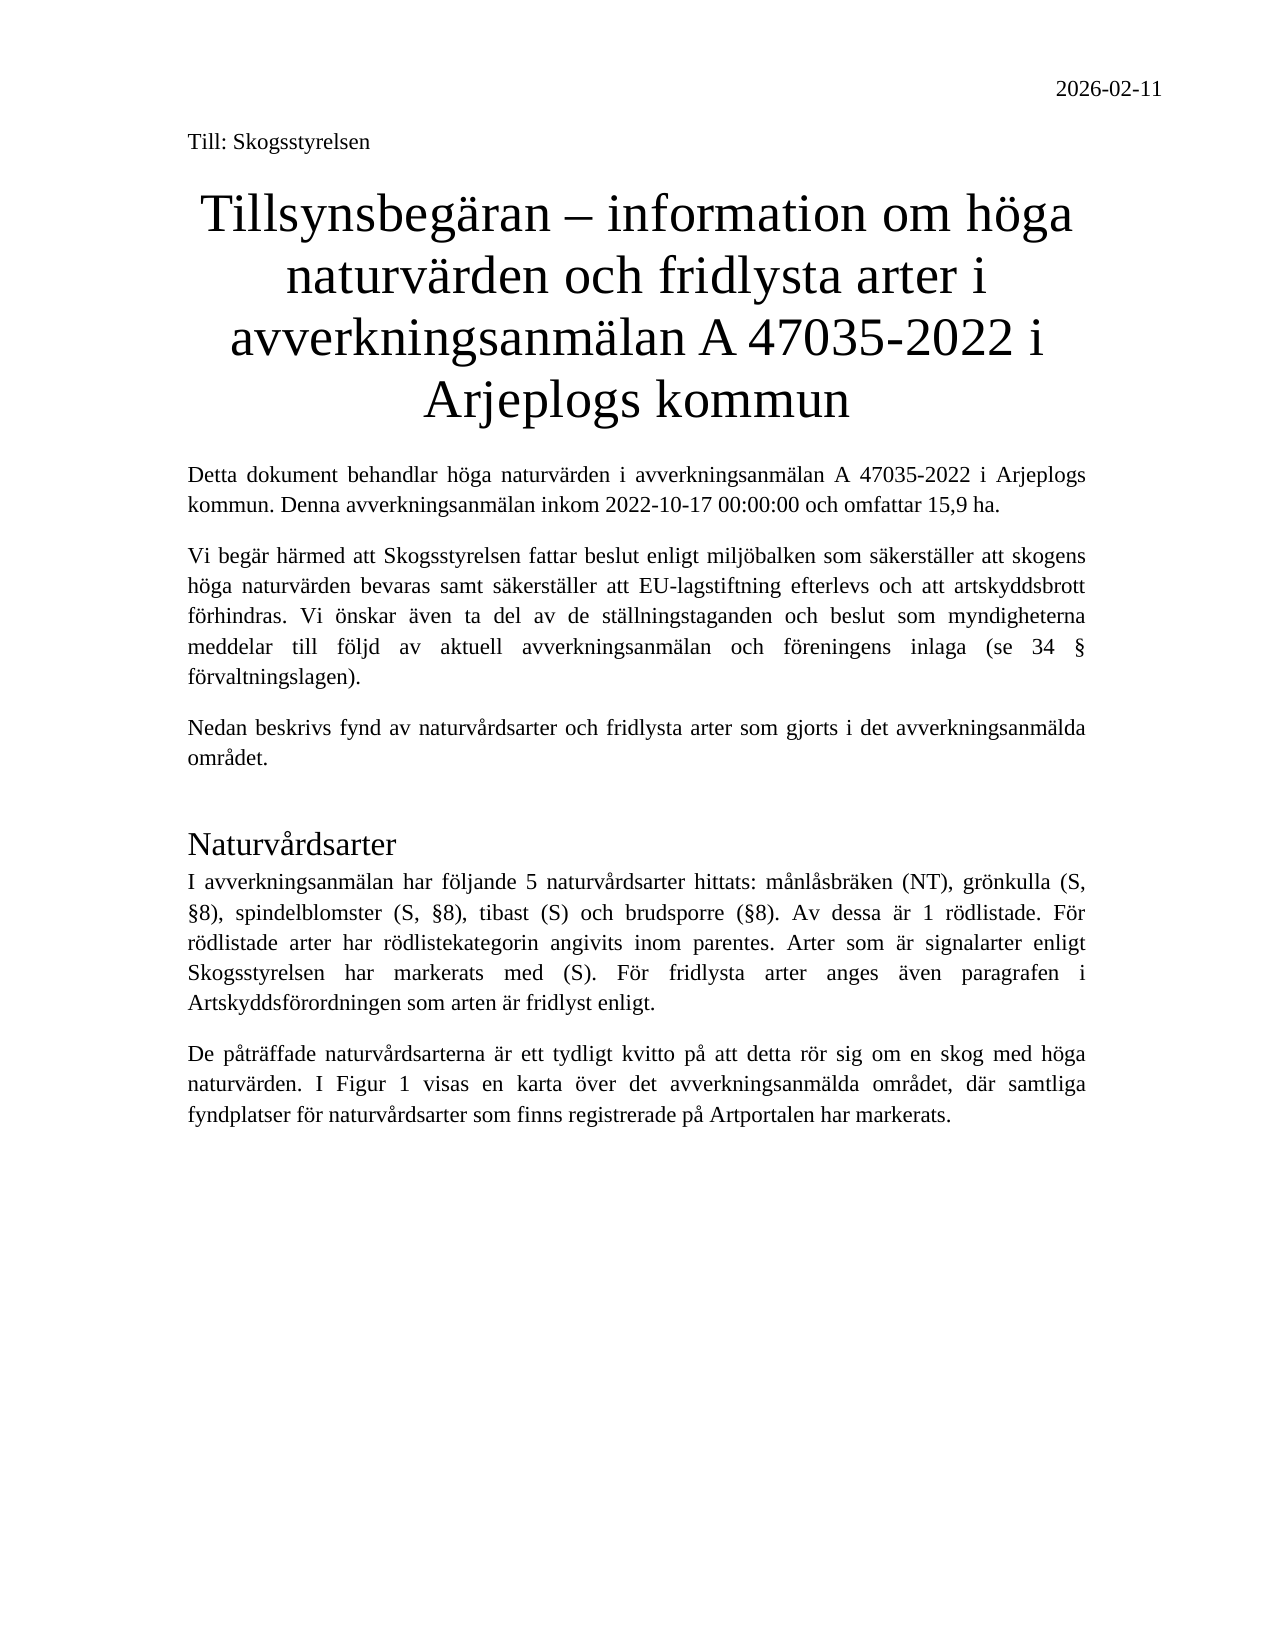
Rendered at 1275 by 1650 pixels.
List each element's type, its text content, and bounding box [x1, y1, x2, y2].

title Tillsynsbegäran – information om höga naturvärden och fridlysta arter i avverkningsanmälan A 47035-2022 i Arjeplogs kommun [187, 180, 1087, 429]
text Vi begär härmed att Skogsstyrelsen fattar beslut enligt miljöbalken som säkerställer att skogens höga naturvärden bevaras samt säkerställer att EU-lagstiftning efterlevs och att artskyddsbrott förhindras. Vi önskar även ta del av de ställningstaganden och beslut som myndigheterna meddelar till följd av aktuell avverkningsanmälan och föreningens inlaga (se 34 § förvaltningslagen). [187, 542, 1087, 689]
subtitle Naturvårdsarter [187, 824, 1087, 863]
text De påträffade naturvårdsarterna är ett tydligt kvitto på att detta rör sig om en skog med höga naturvärden. I Figur 1 visas en karta över det avverkningsanmälda området, där samtliga fyndplatser för naturvårdsarter som finns registrerade på Artportalen har markerats. [187, 1040, 1087, 1127]
text Detta dokument behandlar höga naturvärden i avverkningsanmälan A 47035-2022 i Arjeplogs kommun. Denna avverkningsanmälan inkom 2022-10-17 00:00:00 och omfattar 15,9 ha. [187, 461, 1087, 517]
text Nedan beskrivs fynd av naturvårdsarter och fridlysta arter som gjorts i det avverkningsanmälda området. [187, 714, 1087, 771]
text I avverkningsanmälan har följande 5 naturvårdsarter hittats: månlåsbräken (NT), grönkulla (S, §8), spindelblomster (S, §8), tibast (S) och brudsporre (§8). Av dessa är 1 rödlistade. För rödlistade arter har rödlistekategorin angivits inom parentes. Arter som är signalarter enligt Skogsstyrelsen har markerats med (S). För fridlysta arter anges även paragrafen i Artskyddsförordningen som arten är fridlyst enligt. [187, 868, 1087, 1016]
